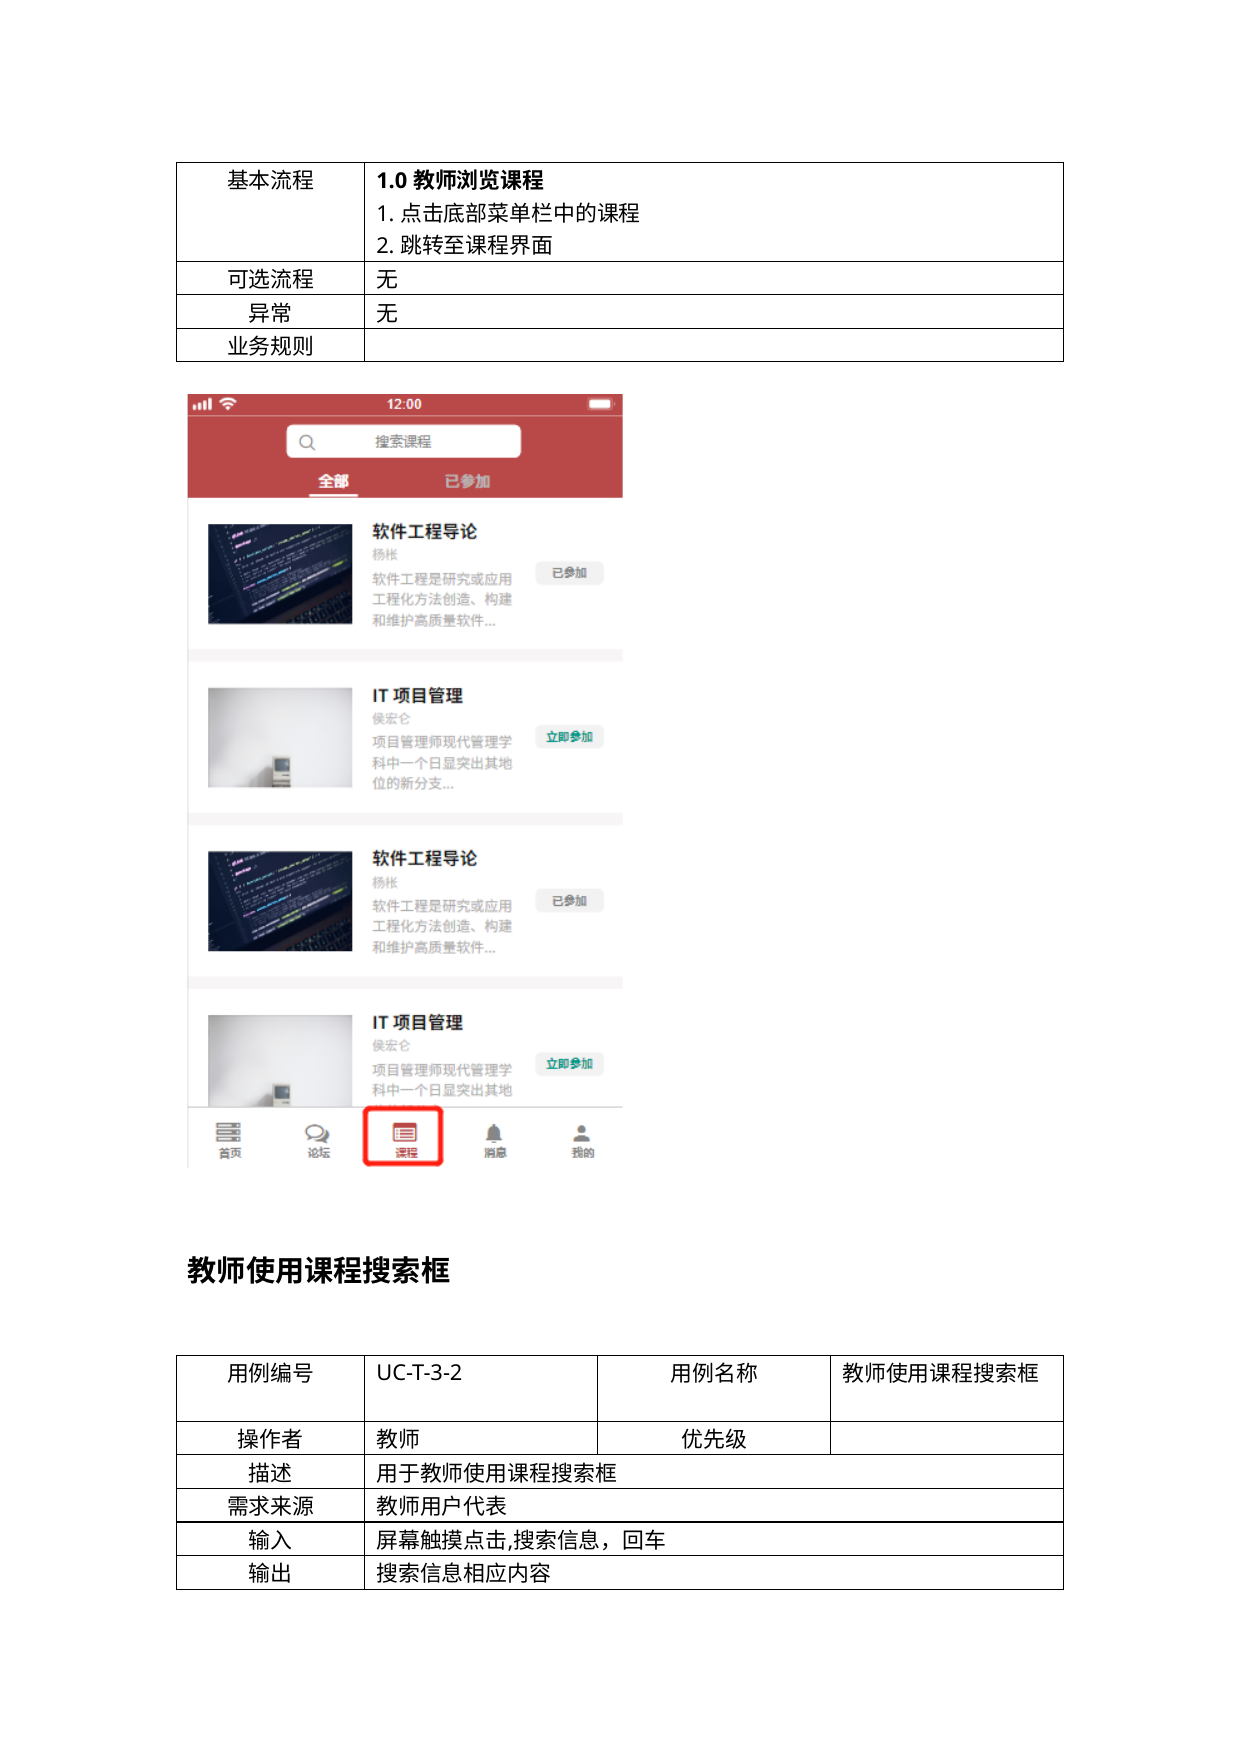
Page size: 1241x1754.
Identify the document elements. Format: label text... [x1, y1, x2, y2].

table_header 用例编号 [177, 1356, 364, 1421]
picture [187, 394, 623, 1168]
table_cell 搜索信息相应内容 [365, 1556, 1063, 1588]
table_cell 1.0 教师浏览课程 1. 点击底部菜单栏中的课程 2. 跳转至课程界面 [365, 163, 1063, 261]
subtitle 教师使用课程搜索框 [187, 1236, 1053, 1301]
table_cell 业务规则 [177, 329, 364, 361]
table_cell 教师 [365, 1422, 597, 1454]
table_cell 用于教师使用课程搜索框 [365, 1455, 1063, 1488]
table_cell 输出 [177, 1556, 364, 1588]
table_cell 异常 [177, 295, 364, 328]
table_cell 需求来源 [177, 1489, 364, 1521]
table_cell [365, 329, 1063, 361]
table_cell 教师用户代表 [365, 1489, 1063, 1521]
table_cell 输入 [177, 1523, 364, 1555]
table_cell 无 [365, 262, 1063, 294]
table_cell 可选流程 [177, 262, 364, 294]
table_cell 无 [365, 295, 1063, 328]
table_cell 基本流程 [177, 163, 364, 261]
table_cell 优先级 [598, 1422, 830, 1454]
table_cell [831, 1422, 1063, 1454]
table_header UC-T-3-2 [365, 1356, 597, 1421]
table_header 教师使用课程搜索框 [831, 1356, 1063, 1421]
table_cell 描述 [177, 1455, 364, 1488]
table_cell 屏幕触摸点击,搜索信息，回车 [365, 1523, 1063, 1555]
table_cell 操作者 [177, 1422, 364, 1454]
table_header 用例名称 [598, 1356, 830, 1421]
